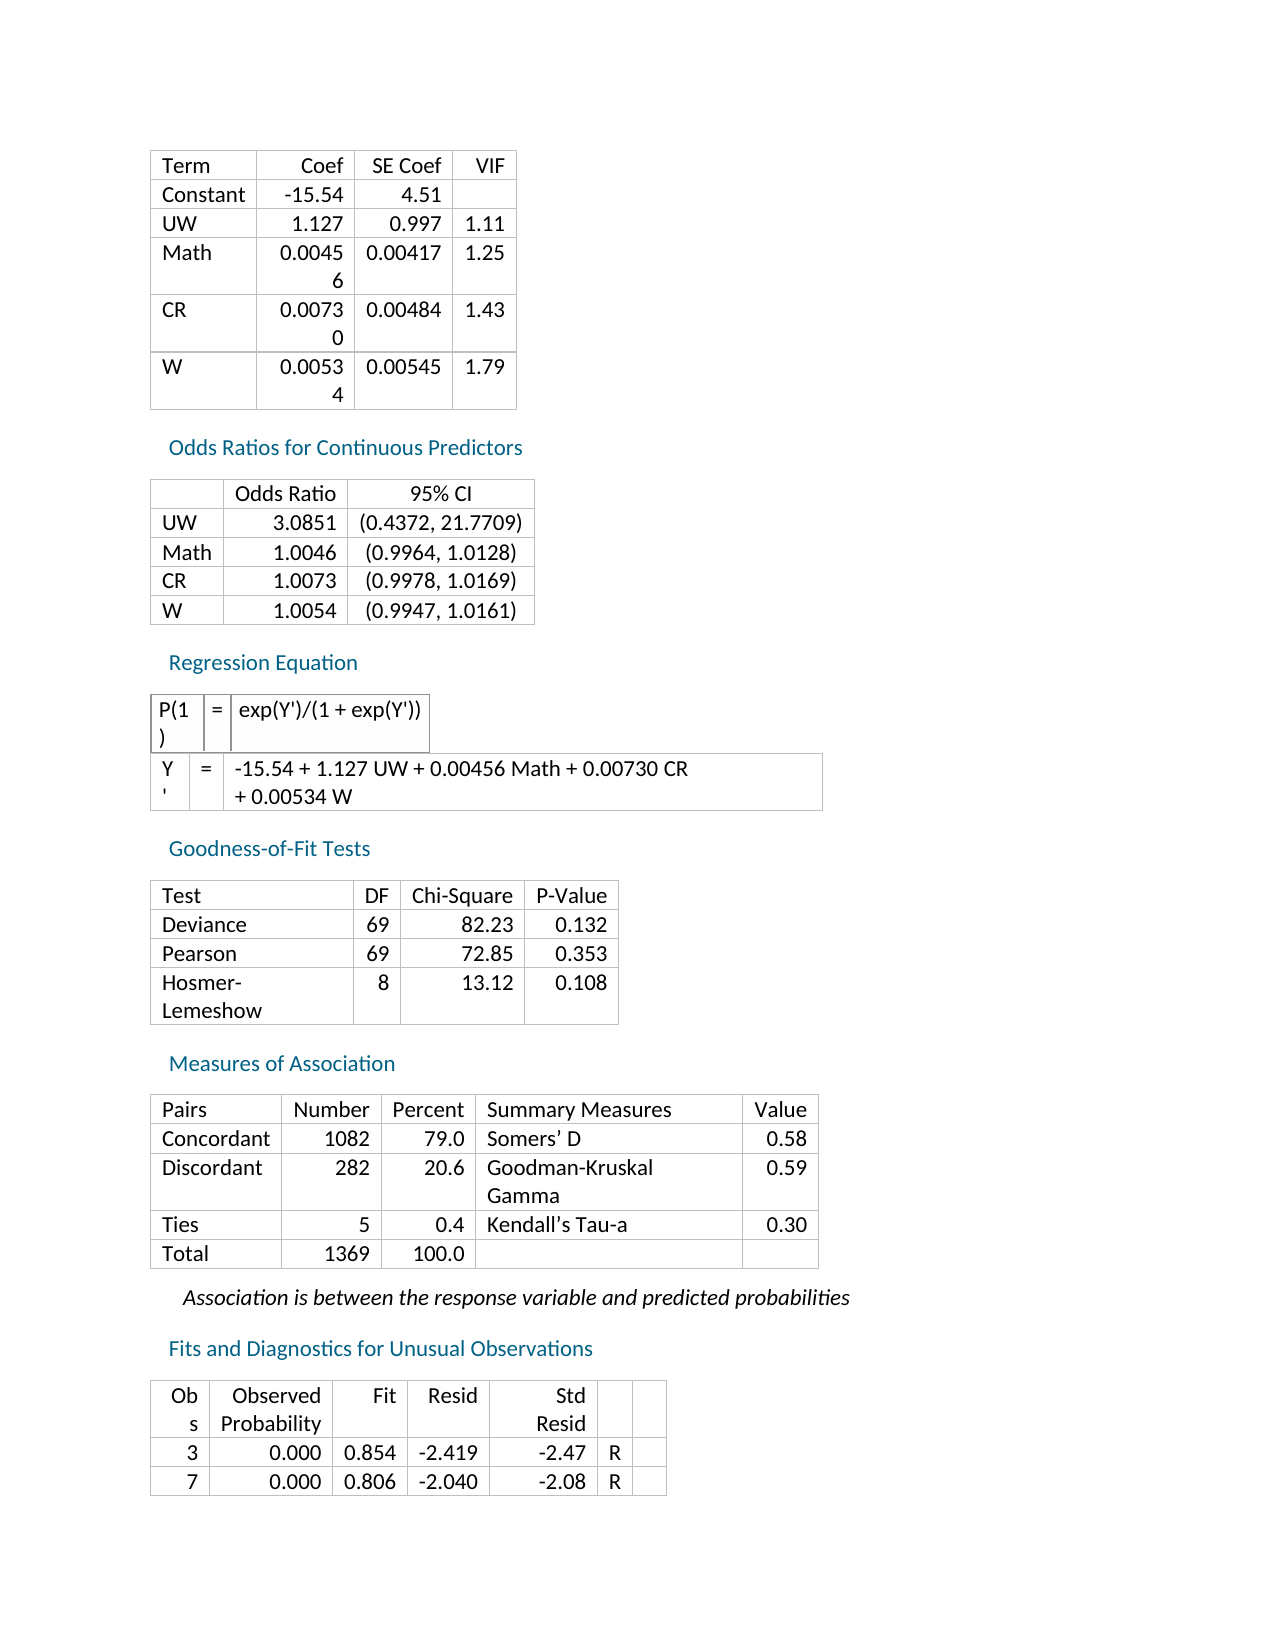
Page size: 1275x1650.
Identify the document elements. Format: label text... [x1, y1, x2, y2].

table_cell 82.23 [401, 910, 524, 938]
table_cell [476, 1240, 742, 1268]
table_cell -2.419 [408, 1438, 489, 1466]
table_cell (0.9964, 1.0128) [348, 538, 534, 566]
table_cell 20.6 [382, 1154, 475, 1209]
table_cell 1.79 [453, 353, 516, 408]
table_cell 1.25 [453, 238, 516, 294]
table_cell 1369 [282, 1240, 381, 1268]
table_header Value [743, 1095, 818, 1123]
table_header Resid [408, 1381, 489, 1437]
table_cell 5 [282, 1211, 381, 1238]
table_cell 0.00484 [355, 295, 452, 351]
table_header Number [282, 1095, 381, 1123]
table_header Obs [151, 1381, 209, 1437]
table_cell -2.47 [490, 1438, 597, 1466]
table_cell 0.00730 [257, 295, 354, 351]
table_cell 0.353 [525, 939, 618, 967]
table_cell [743, 1240, 818, 1268]
table_cell R [598, 1438, 632, 1466]
table_header Summary Measures [476, 1095, 742, 1123]
table_header Term [151, 151, 256, 179]
table_cell W [151, 596, 223, 624]
table_header -15.54 + 1.127 UW + 0.00456 Math + 0.00730 CR + 0.00534 W [224, 754, 822, 810]
table_cell UW [151, 509, 223, 537]
table_cell 0.30 [743, 1211, 818, 1238]
table_cell 0.000 [210, 1438, 332, 1466]
text Regression Equation [169, 648, 1125, 676]
table_cell 3 [151, 1438, 209, 1466]
table_cell 100.0 [382, 1240, 475, 1268]
table_cell 1.0054 [224, 596, 347, 624]
table_cell 0.4 [382, 1211, 475, 1238]
table_header = [205, 695, 230, 751]
table_cell 0.00545 [355, 353, 452, 408]
table_cell 69 [354, 910, 400, 938]
table_cell 8 [354, 968, 400, 1024]
table_cell Concordant [151, 1124, 281, 1152]
table_cell (0.4372, 21.7709) [348, 509, 534, 537]
table_cell 69 [354, 939, 400, 967]
table_header Y' [151, 754, 189, 810]
table_cell Kendall’s Tau-a [476, 1211, 742, 1238]
text Odds Ratios for Continuous Predictors [169, 433, 1125, 461]
table_cell R [598, 1467, 632, 1495]
table_cell 0.00417 [355, 238, 452, 294]
table_header P(1) [152, 695, 203, 751]
table_cell 0.854 [333, 1438, 407, 1466]
table_cell W [151, 353, 256, 408]
table_header 95% CI [348, 480, 534, 507]
table_header DF [354, 881, 400, 909]
table_header [633, 1381, 666, 1437]
table_header Std Resid [490, 1381, 597, 1437]
table_header [598, 1381, 632, 1437]
table_cell 7 [151, 1467, 209, 1495]
table_cell [633, 1438, 666, 1466]
table_cell 0.108 [525, 968, 618, 1024]
table_header VIF [453, 151, 516, 179]
table_cell 0.000 [210, 1467, 332, 1495]
table_cell 79.0 [382, 1124, 475, 1152]
table_cell 1.127 [257, 209, 354, 237]
table_cell 0.00456 [257, 238, 354, 294]
table_cell Ties [151, 1211, 281, 1238]
table_cell 13.12 [401, 968, 524, 1024]
text Goodness-of-Fit Tests [169, 834, 1125, 862]
table_cell UW [151, 209, 256, 237]
table_cell Goodman-Kruskal Gamma [476, 1154, 742, 1209]
table_cell Constant [151, 180, 256, 208]
table_header P-Value [525, 881, 618, 909]
table_header Observed Probability [210, 1381, 332, 1437]
table_cell (0.9947, 1.0161) [348, 596, 534, 624]
table_header exp(Y')/(1 + exp(Y')) [232, 695, 429, 751]
table_cell Hosmer-Lemeshow [151, 968, 353, 1024]
table_cell 3.0851 [224, 509, 347, 537]
table_cell 1.11 [453, 209, 516, 237]
table_cell Deviance [151, 910, 353, 938]
table_cell Discordant [151, 1154, 281, 1209]
table_header [151, 480, 223, 507]
table_cell 1.43 [453, 295, 516, 351]
table_header Coef [257, 151, 354, 179]
table_cell 282 [282, 1154, 381, 1209]
table_cell Math [151, 538, 223, 566]
table_header SE Coef [355, 151, 452, 179]
table_cell 72.85 [401, 939, 524, 967]
table_cell (0.9978, 1.0169) [348, 567, 534, 595]
table_header Pairs [151, 1095, 281, 1123]
table_cell -15.54 [257, 180, 354, 208]
table_cell 0.806 [333, 1467, 407, 1495]
table_cell -2.08 [490, 1467, 597, 1495]
table_cell Total [151, 1240, 281, 1268]
table_cell 0.00534 [257, 353, 354, 408]
table_cell 1082 [282, 1124, 381, 1152]
table_cell Pearson [151, 939, 353, 967]
text Measures of Association [169, 1049, 1125, 1077]
table_cell CR [151, 295, 256, 351]
table_cell 1.0073 [224, 567, 347, 595]
table_header Chi-Square [401, 881, 524, 909]
table_cell [453, 180, 516, 208]
table_cell CR [151, 567, 223, 595]
table_cell 0.132 [525, 910, 618, 938]
table_cell 4.51 [355, 180, 452, 208]
table_cell Math [151, 238, 256, 294]
table_cell 0.59 [743, 1154, 818, 1209]
table_cell [633, 1467, 666, 1495]
table_cell Somers’ D [476, 1124, 742, 1152]
table_header Fit [333, 1381, 407, 1437]
table_cell 1.0046 [224, 538, 347, 566]
text Fits and Diagnostics for Unusual Observations [169, 1334, 1125, 1362]
table_cell 0.58 [743, 1124, 818, 1152]
table_header = [190, 754, 223, 810]
text Association is between the response variable and predicted probabilities [183, 1283, 1125, 1311]
table_header Odds Ratio [224, 480, 347, 507]
table_cell -2.040 [408, 1467, 489, 1495]
table_header Test [151, 881, 353, 909]
table_cell 0.997 [355, 209, 452, 237]
table_header Percent [382, 1095, 475, 1123]
